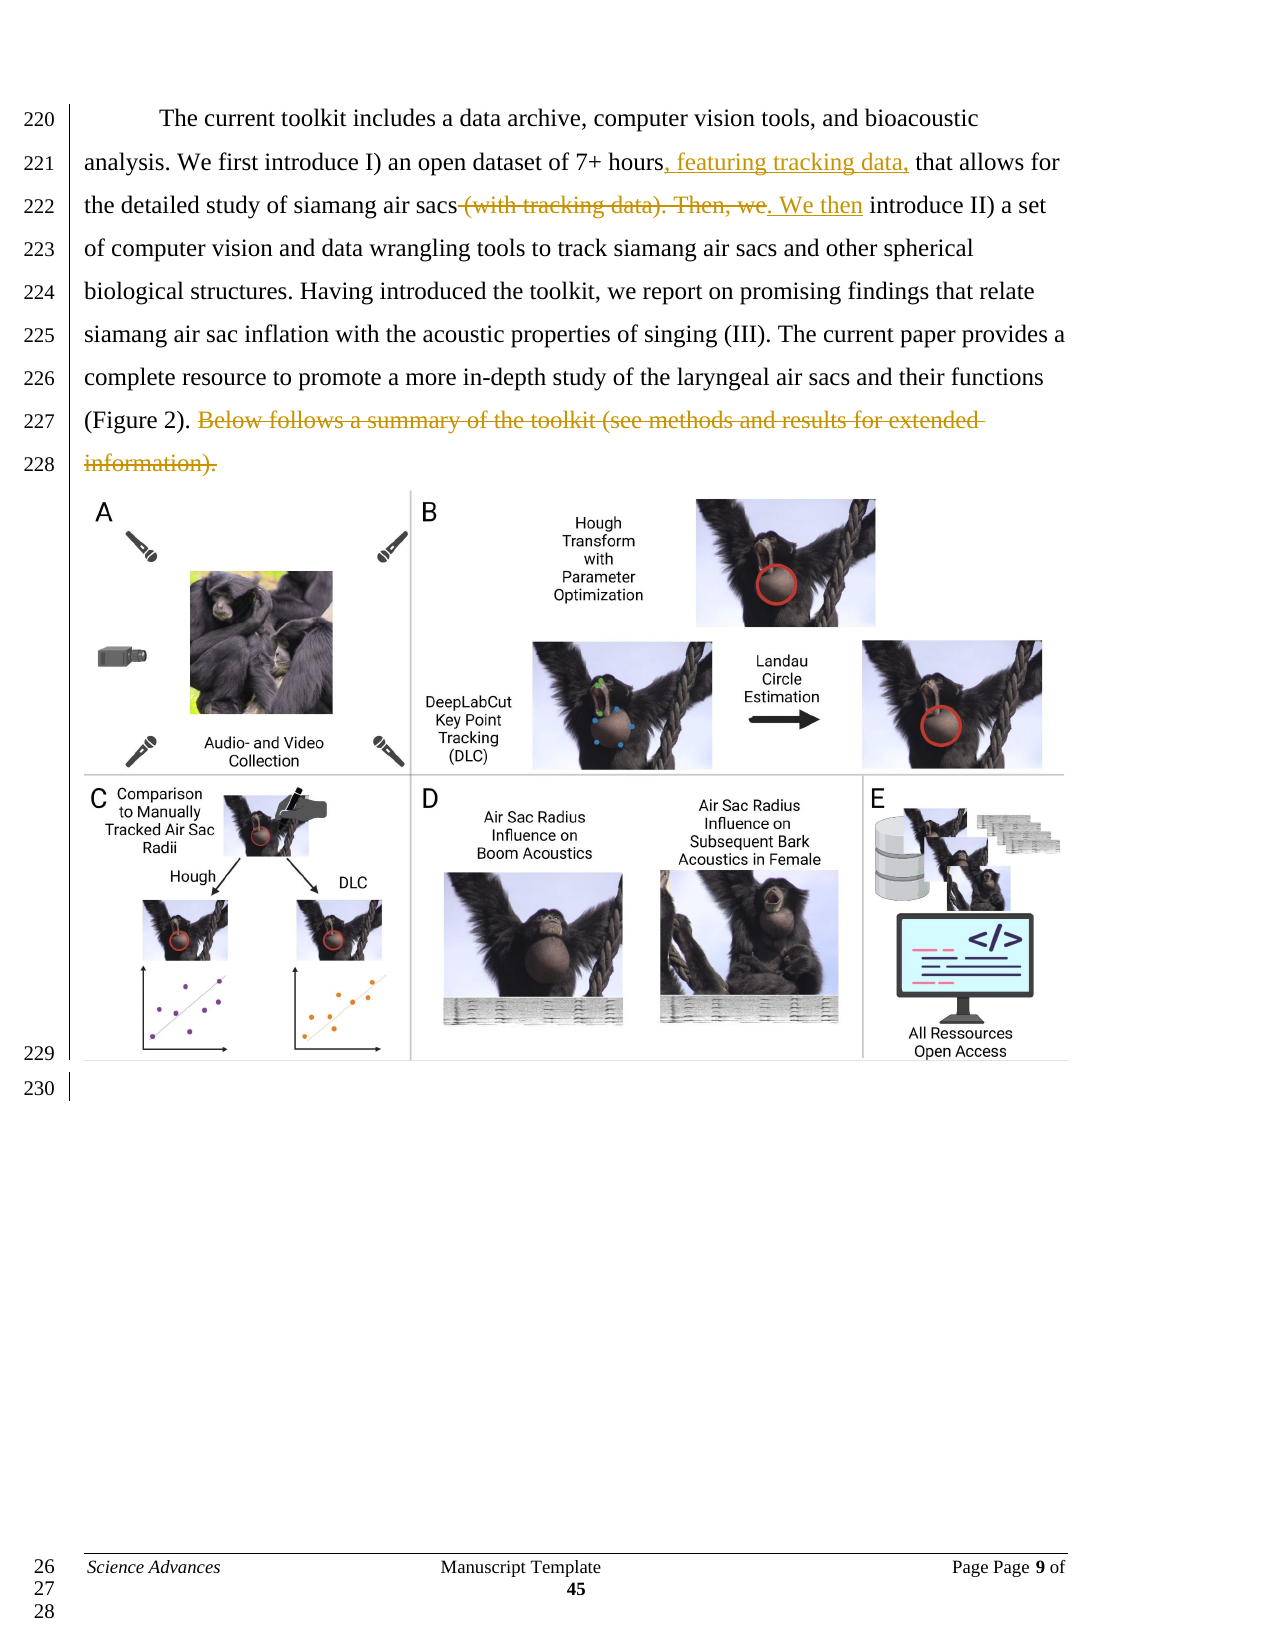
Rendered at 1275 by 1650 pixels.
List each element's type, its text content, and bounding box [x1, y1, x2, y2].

text The current toolkit includes a data archive, computer vision tools, and bioacoustic analysis. We first introduce I) an open dataset of 7+ hours that allows for the detailed study of siamang air sacs introduce II) a set of computer vision and data wrangling tools to track siamang air sacs and other spherical biological structures. Having introduced the toolkit, we report on promising findings that relate siamang air sac inflation with the acoustic properties of singing (III). The current paper provides a complete resource to promote a more in-depth study of the laryngeal air sacs and their functions (Figure 2). [84, 103, 1068, 489]
picture [83, 489, 1068, 1061]
